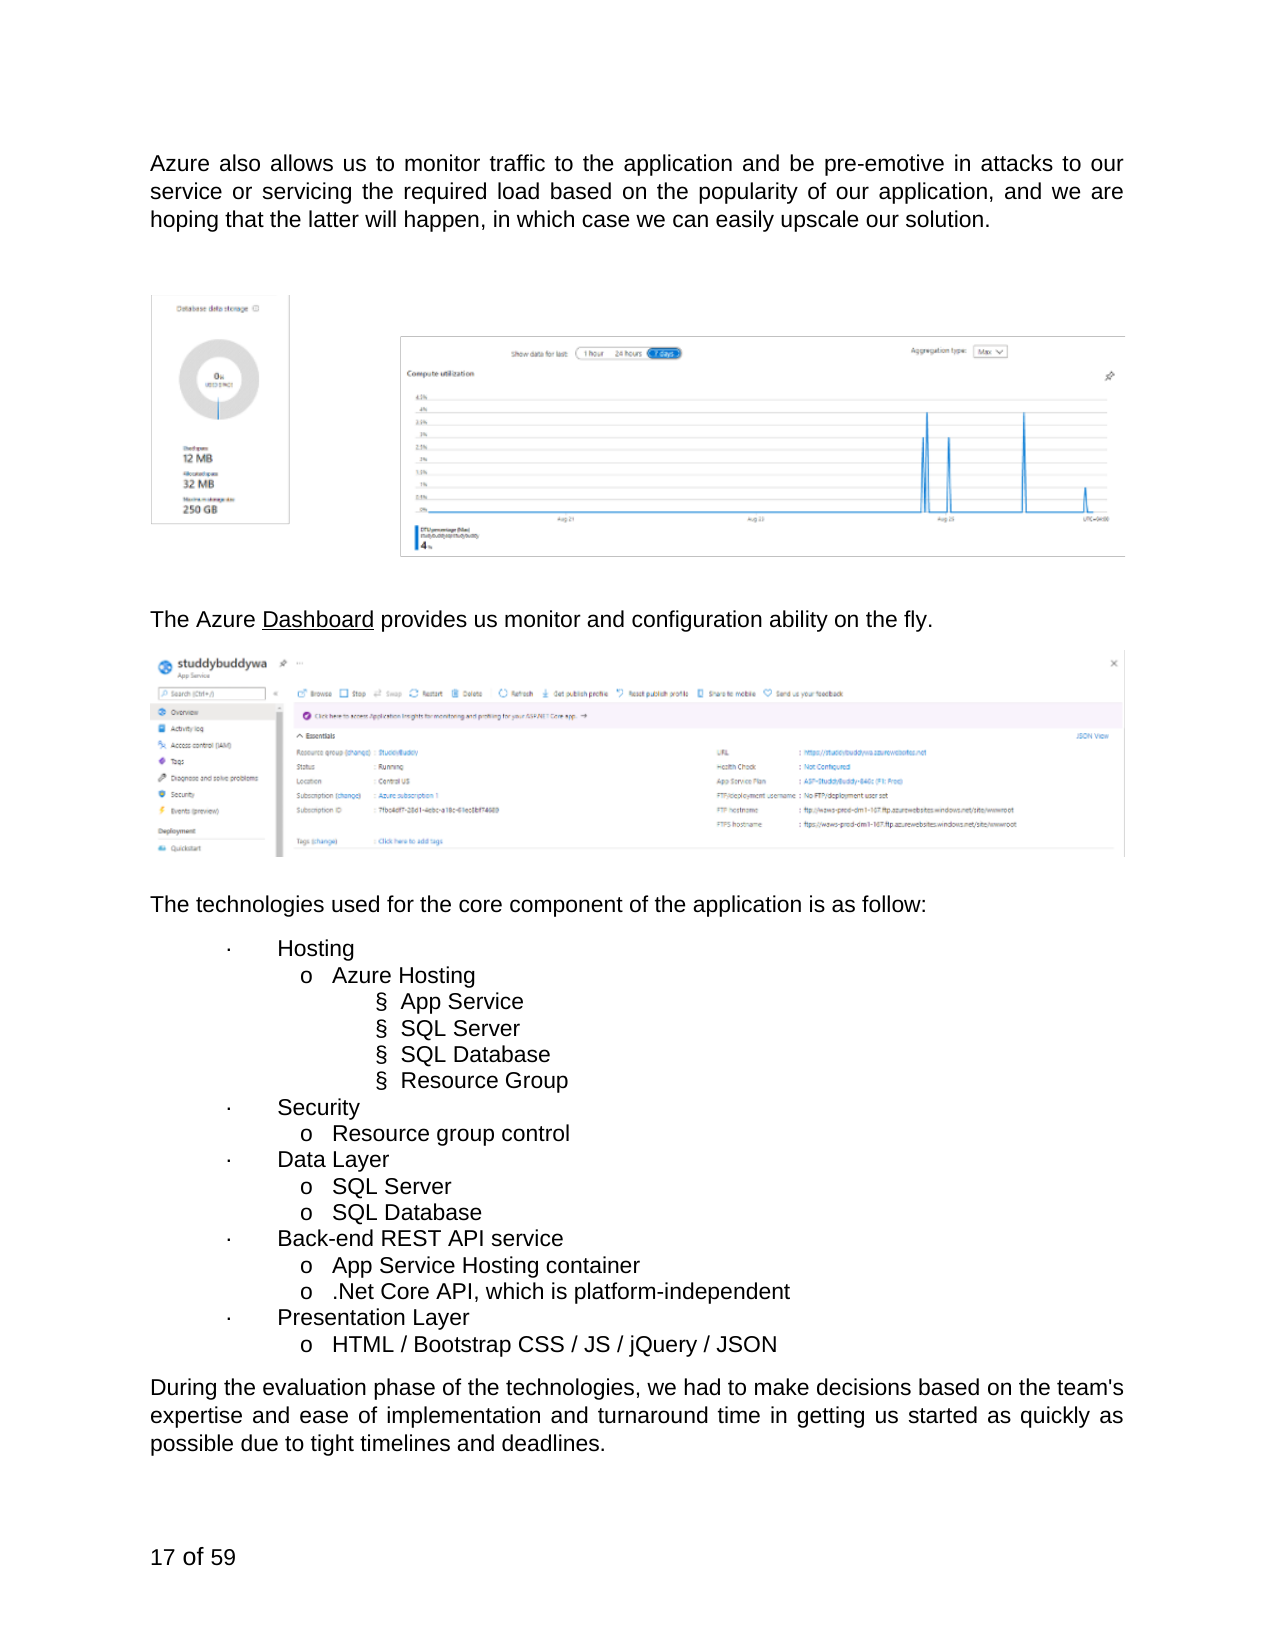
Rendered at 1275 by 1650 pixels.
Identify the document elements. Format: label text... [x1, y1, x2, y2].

text o Azure Hosting [300, 962, 1125, 988]
text o SQL Database [300, 1199, 1125, 1225]
text The Azure Dashboard provides us monitor and configuration ability on the fly. [150, 606, 1125, 632]
text o HTML / Bootstrap CSS / JS / jQuery / JSON [300, 1331, 1125, 1357]
text · Presentation Layer [225, 1304, 1125, 1331]
text o .Net Core API, which is platform-independent [300, 1278, 1125, 1304]
text · Back-end REST API service [225, 1225, 1125, 1252]
text § SQL Database [375, 1041, 1125, 1067]
text Azure also allows us to monitor traffic to the application and be pre-emotive in attacks to our service or servicing the required load based on the popularity of our application, and we are hoping that the latter will happen, in which case we can easily upscale our solution. [150, 150, 1125, 232]
text § App Service [375, 988, 1125, 1014]
text The technologies used for the core component of the application is as follow: [150, 891, 1125, 917]
picture [150, 295, 1125, 558]
text § Resource Group [375, 1067, 1125, 1093]
text o SQL Server [300, 1173, 1125, 1199]
text · Security [225, 1093, 1125, 1120]
text · Data Layer [225, 1146, 1125, 1173]
picture [150, 650, 1125, 857]
text o App Service Hosting container [300, 1252, 1125, 1278]
text § SQL Server [375, 1014, 1125, 1041]
text During the evaluation phase of the technologies, we had to make decisions based on the team's expertise and ease of implementation and turnaround time in getting us started as quickly as possible due to tight timelines and deadlines. [150, 1374, 1125, 1456]
text · Hosting [225, 935, 1125, 962]
text o Resource group control [300, 1120, 1125, 1146]
